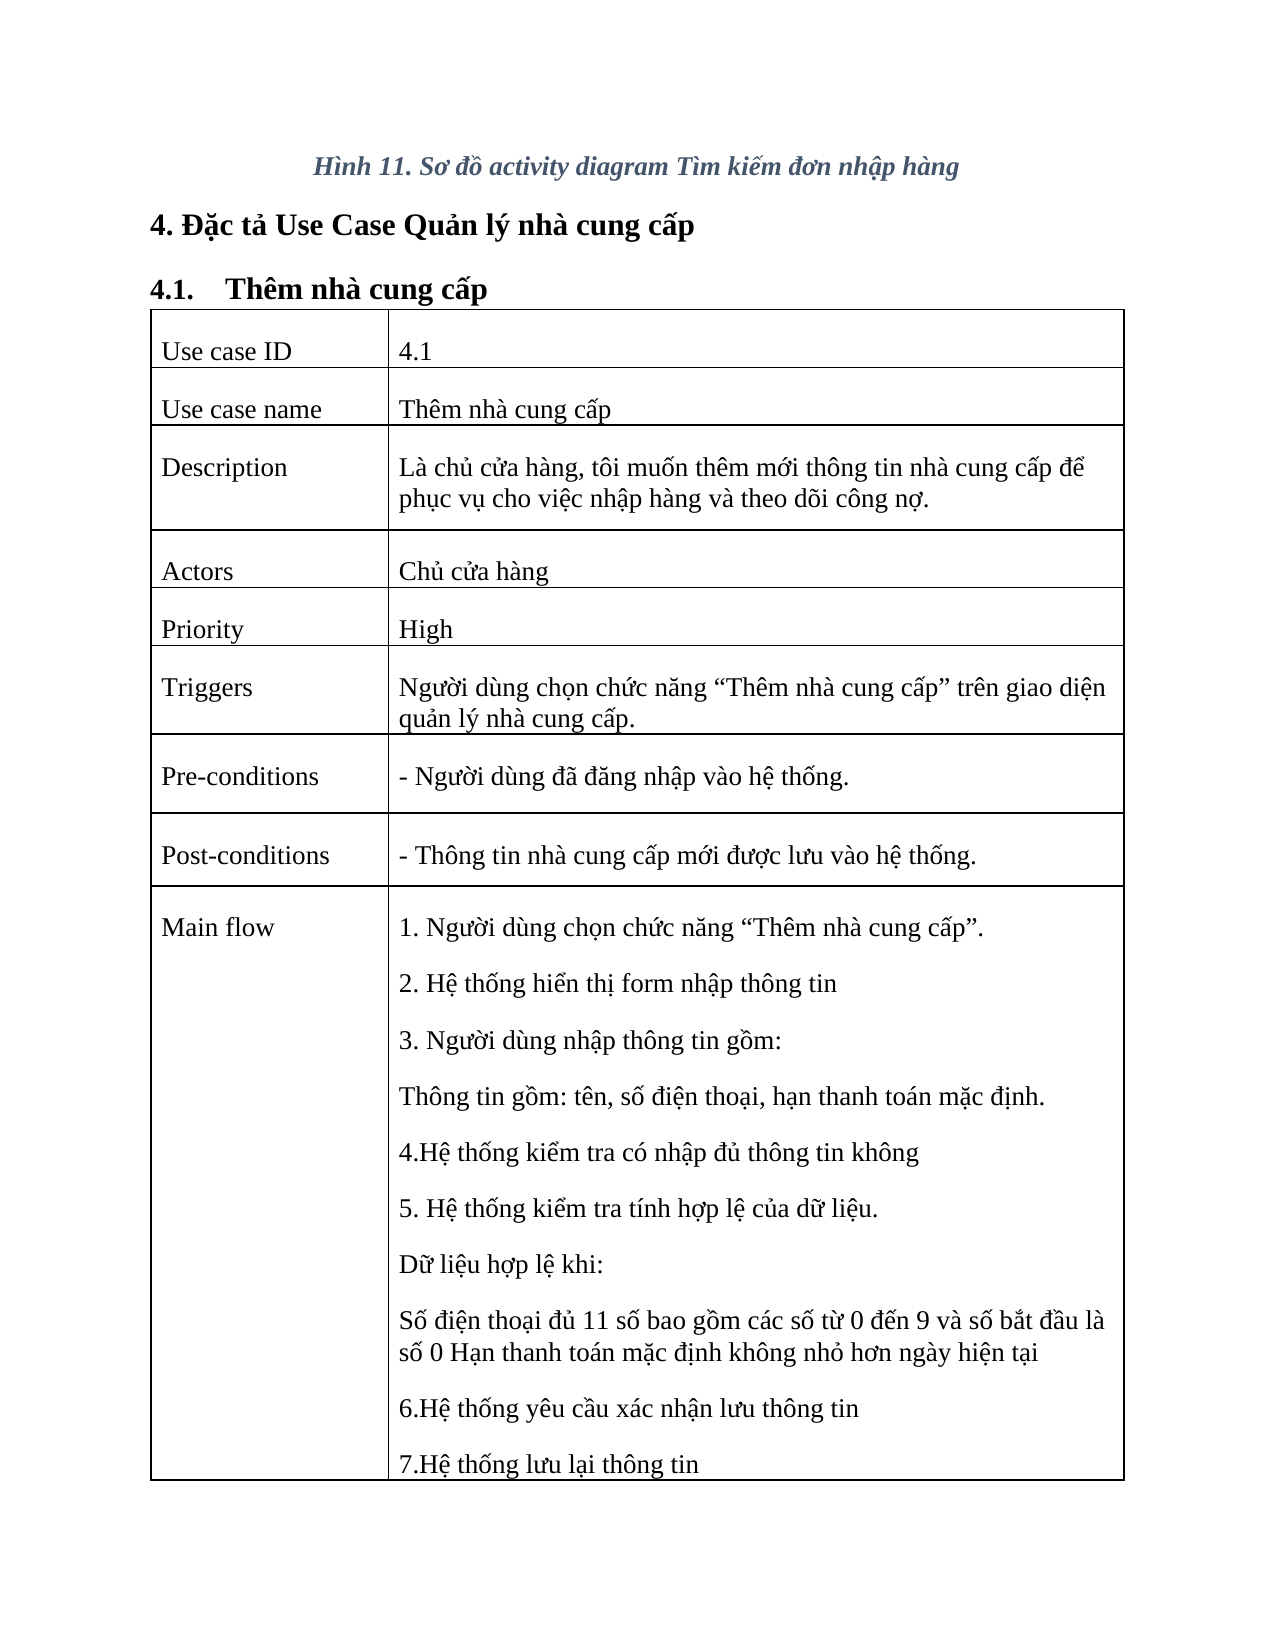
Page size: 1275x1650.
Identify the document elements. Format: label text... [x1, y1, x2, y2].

text Hình 11. Sơ đồ activity diagram Tìm kiếm đơn nhập hàng [150, 150, 1125, 181]
table_cell Post-conditions [152, 814, 388, 885]
subtitle Đặc tả Use Case Quản lý nhà cung cấp [150, 206, 1125, 242]
table_cell Main flow [152, 887, 388, 1479]
table_cell Description [152, 426, 388, 529]
table_cell Use case name [152, 368, 388, 424]
table_cell Pre-conditions [152, 735, 388, 812]
table_cell Là chủ cửa hàng, tôi muốn thêm mới thông tin nhà cung cấp để phục vụ cho việc nhập hàng và theo dõi công nợ. [389, 426, 1123, 529]
table_header 4.1 [389, 310, 1123, 366]
table_cell - Người dùng đã đăng nhập vào hệ thống. [389, 735, 1123, 812]
table_cell High [389, 588, 1123, 644]
subtitle Thêm nhà cung cấp [150, 270, 1125, 306]
table_cell - Thông tin nhà cung cấp mới được lưu vào hệ thống. [389, 814, 1123, 885]
table_cell Triggers [152, 646, 388, 733]
table_header Use case ID [152, 310, 388, 366]
table_cell Actors [152, 531, 388, 587]
table_cell 1. Người dùng chọn chức năng “Thêm nhà cung cấp”. 2. Hệ thống hiển thị form nhập thông tin 3. Người dùng nhập thông tin gồm: Thông tin gồm: tên, số điện thoại, hạn thanh toán mặc định. 4.Hệ thống kiểm tra có nhập đủ thông tin không 5. Hệ thống kiểm tra tính hợp lệ của dữ liệu. Dữ liệu hợp lệ khi: Số điện thoại đủ 11 số bao gồm các số từ 0 đến 9 và số bắt đầu là số 0 Hạn thanh toán mặc định không nhỏ hơn ngày hiện tại 6.Hệ thống yêu cầu xác nhận lưu thông tin 7.Hệ thống lưu lại thông tin [389, 887, 1123, 1479]
table_cell Thêm nhà cung cấp [389, 368, 1123, 424]
table_cell Chủ cửa hàng [389, 531, 1123, 587]
table_cell Người dùng chọn chức năng “Thêm nhà cung cấp” trên giao diện quản lý nhà cung cấp. [389, 646, 1123, 733]
table_cell Priority [152, 588, 388, 644]
